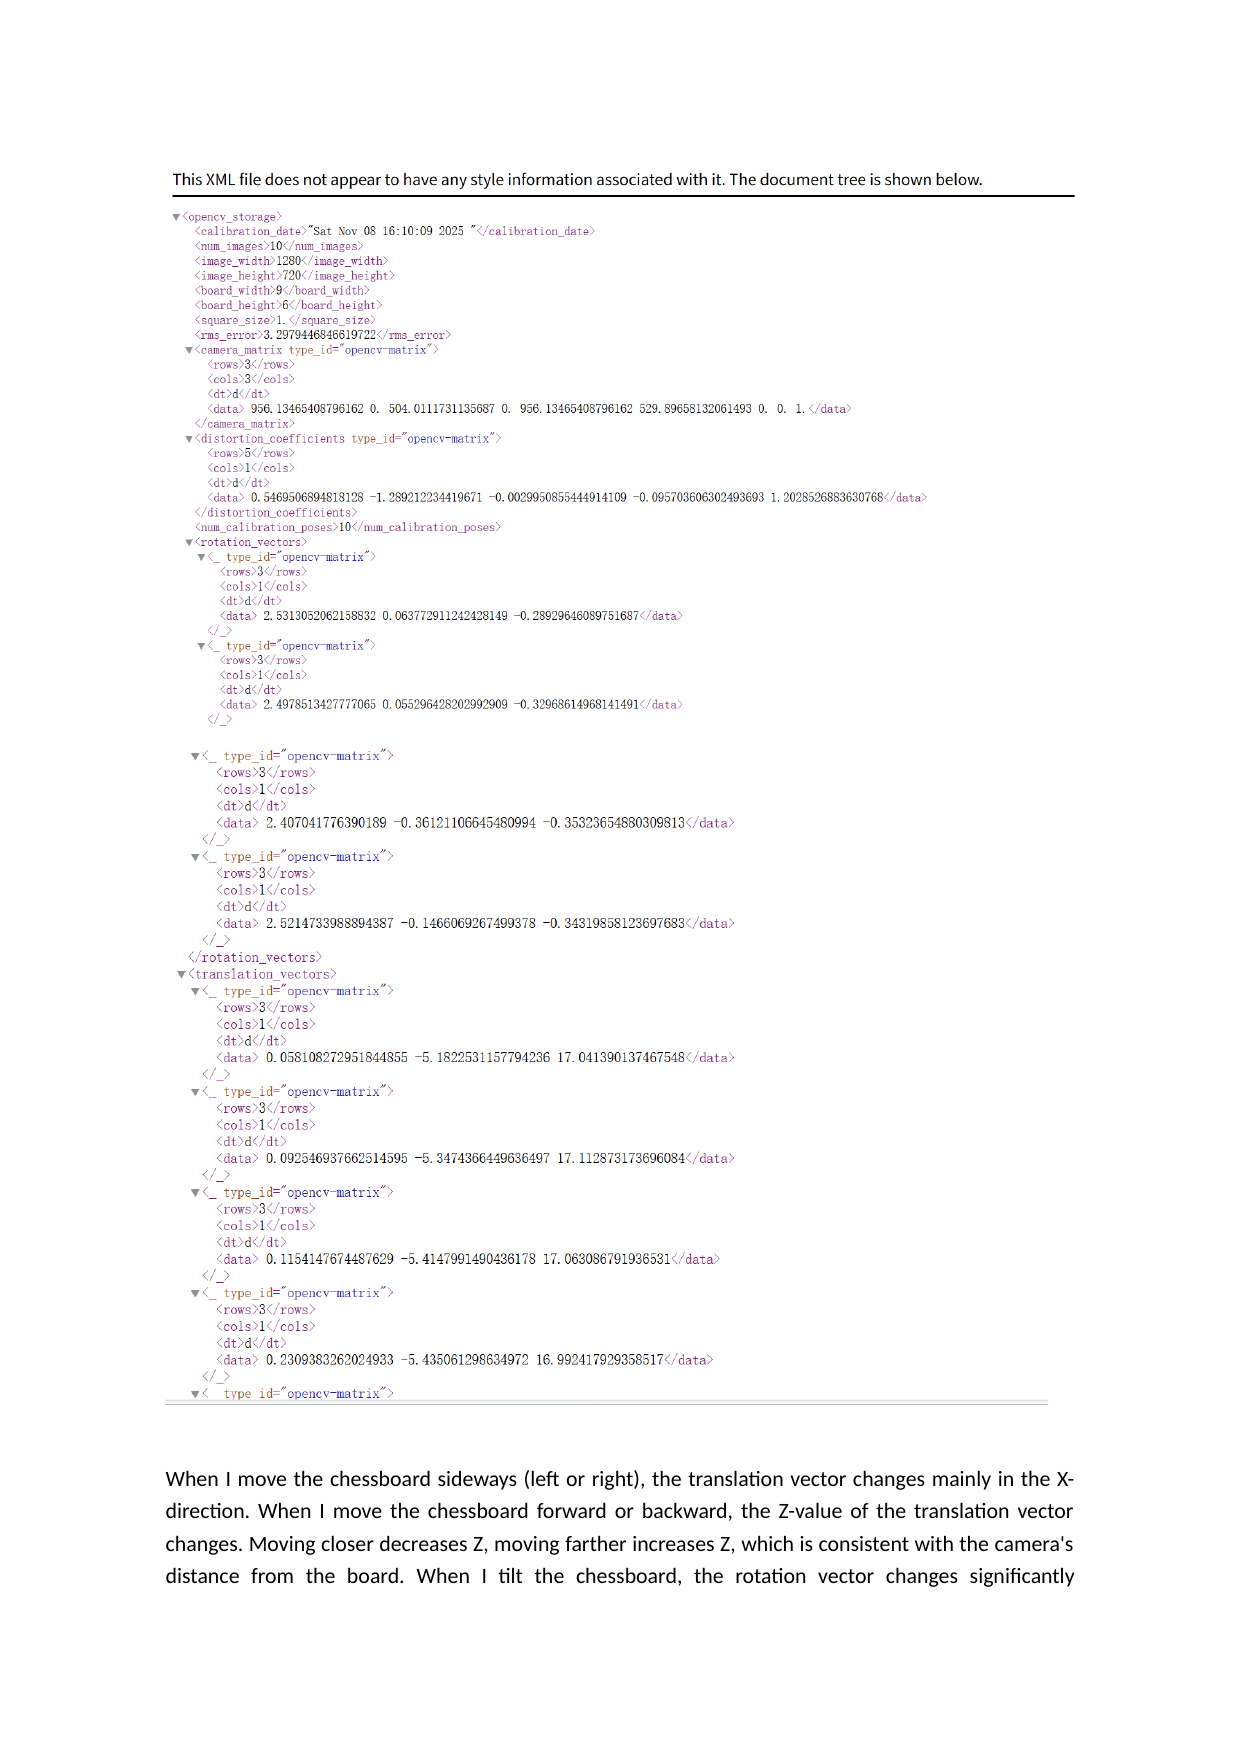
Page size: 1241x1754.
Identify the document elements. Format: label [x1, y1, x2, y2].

picture [165, 162, 1075, 727]
text [165, 1462, 1075, 1592]
picture [165, 747, 1049, 1405]
